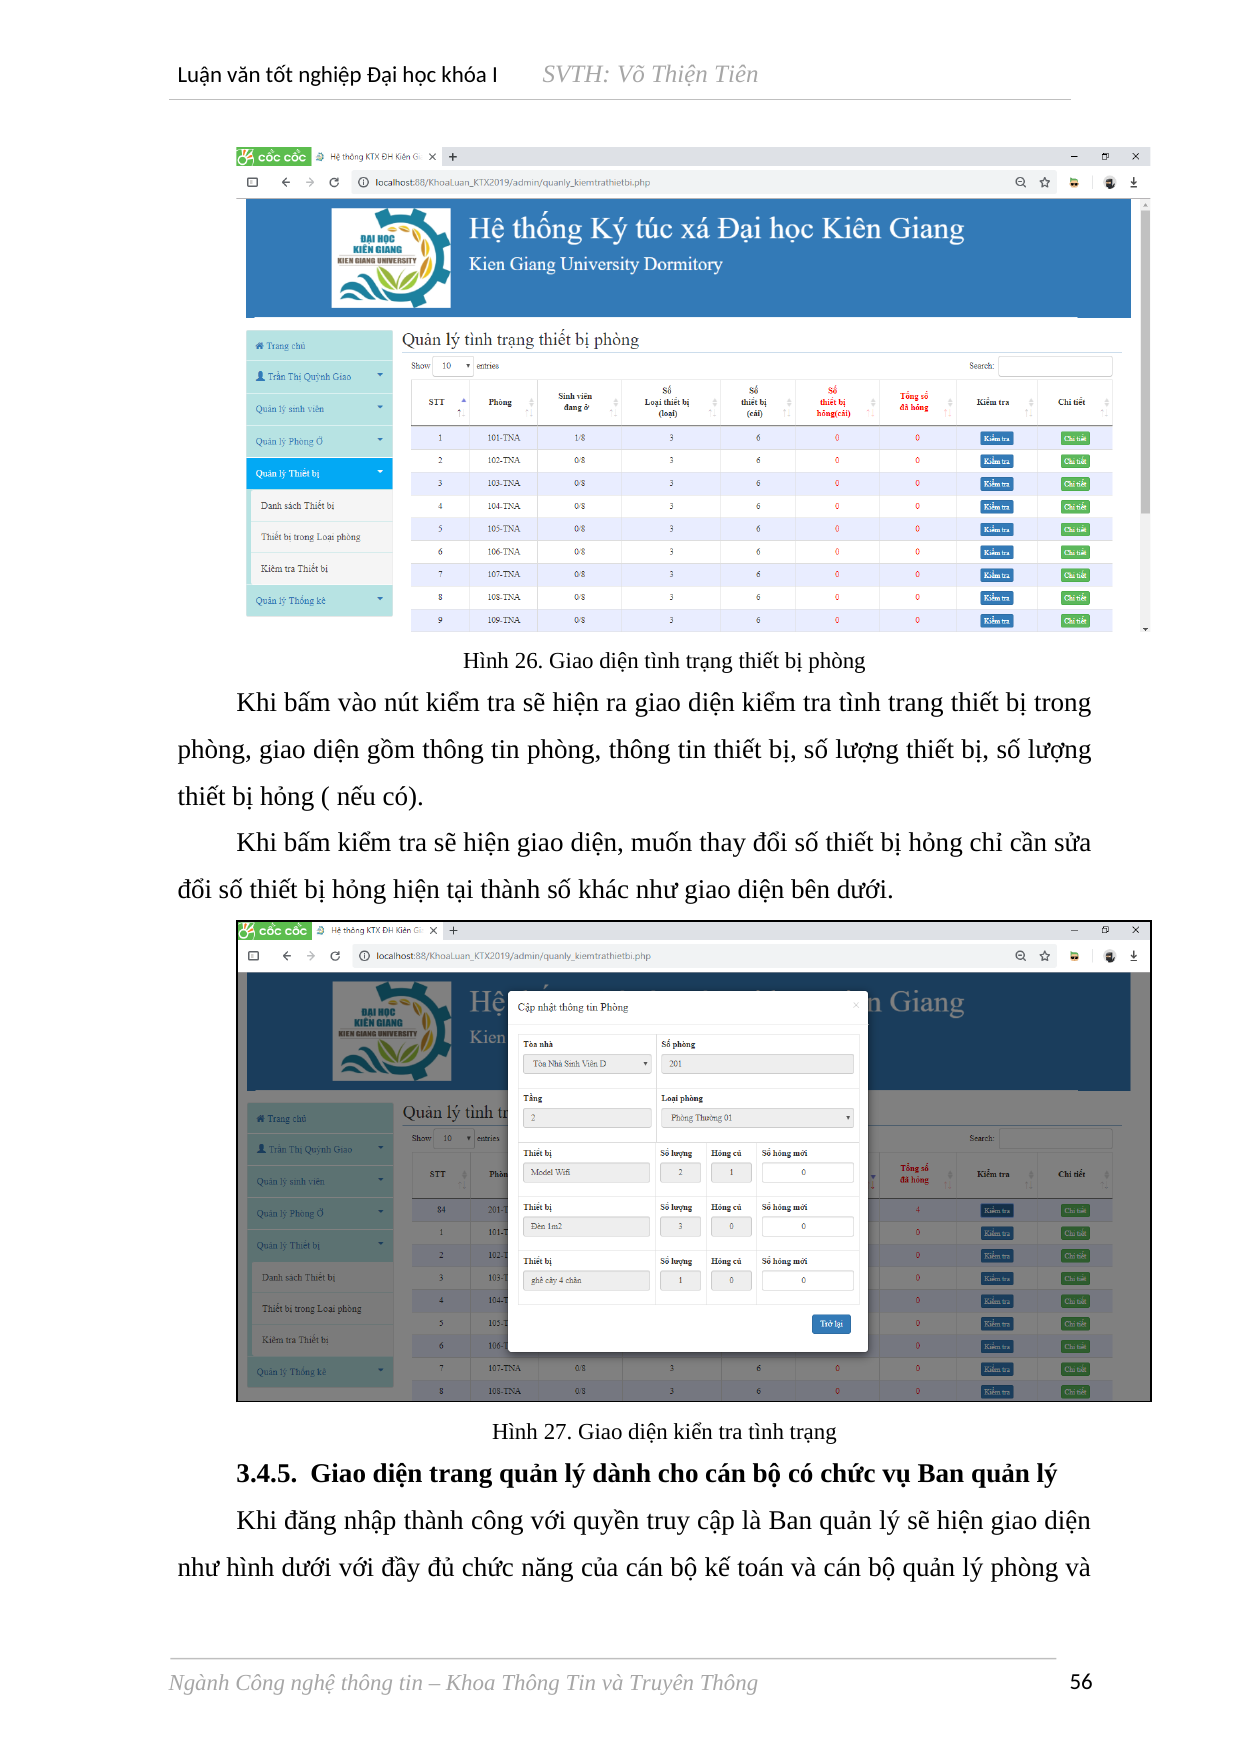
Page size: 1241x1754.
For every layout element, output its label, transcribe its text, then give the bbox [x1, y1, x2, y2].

list Giao diện trang quản lý dành cho cán bộ có chức vụ Ban quản lý [236, 1457, 1092, 1489]
text Khi bấm kiểm tra sẽ hiện giao diện, muốn thay đổi số thiết bị hỏng chỉ cần sửa đổi số thiết bị hỏng hiện tại thành số khác như giao diện bên dưới. [177, 827, 1092, 904]
picture [238, 922, 1150, 1401]
picture [236, 147, 1151, 632]
text Hình 27. Giao diện kiển tra tình trạng [236, 1418, 1092, 1444]
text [177, 1504, 1092, 1582]
text Khi bấm vào nút kiểm tra sẽ hiện ra giao diện kiểm tra tình trang thiết bị trong phòng, giao diện gồm thông tin phòng, thông tin thiết bị, số lượng thiết bị, số lượng thiết bị hỏng ( nếu có). [177, 687, 1092, 811]
text Hình 26. Giao diện tình trạng thiết bị phòng [236, 647, 1092, 673]
